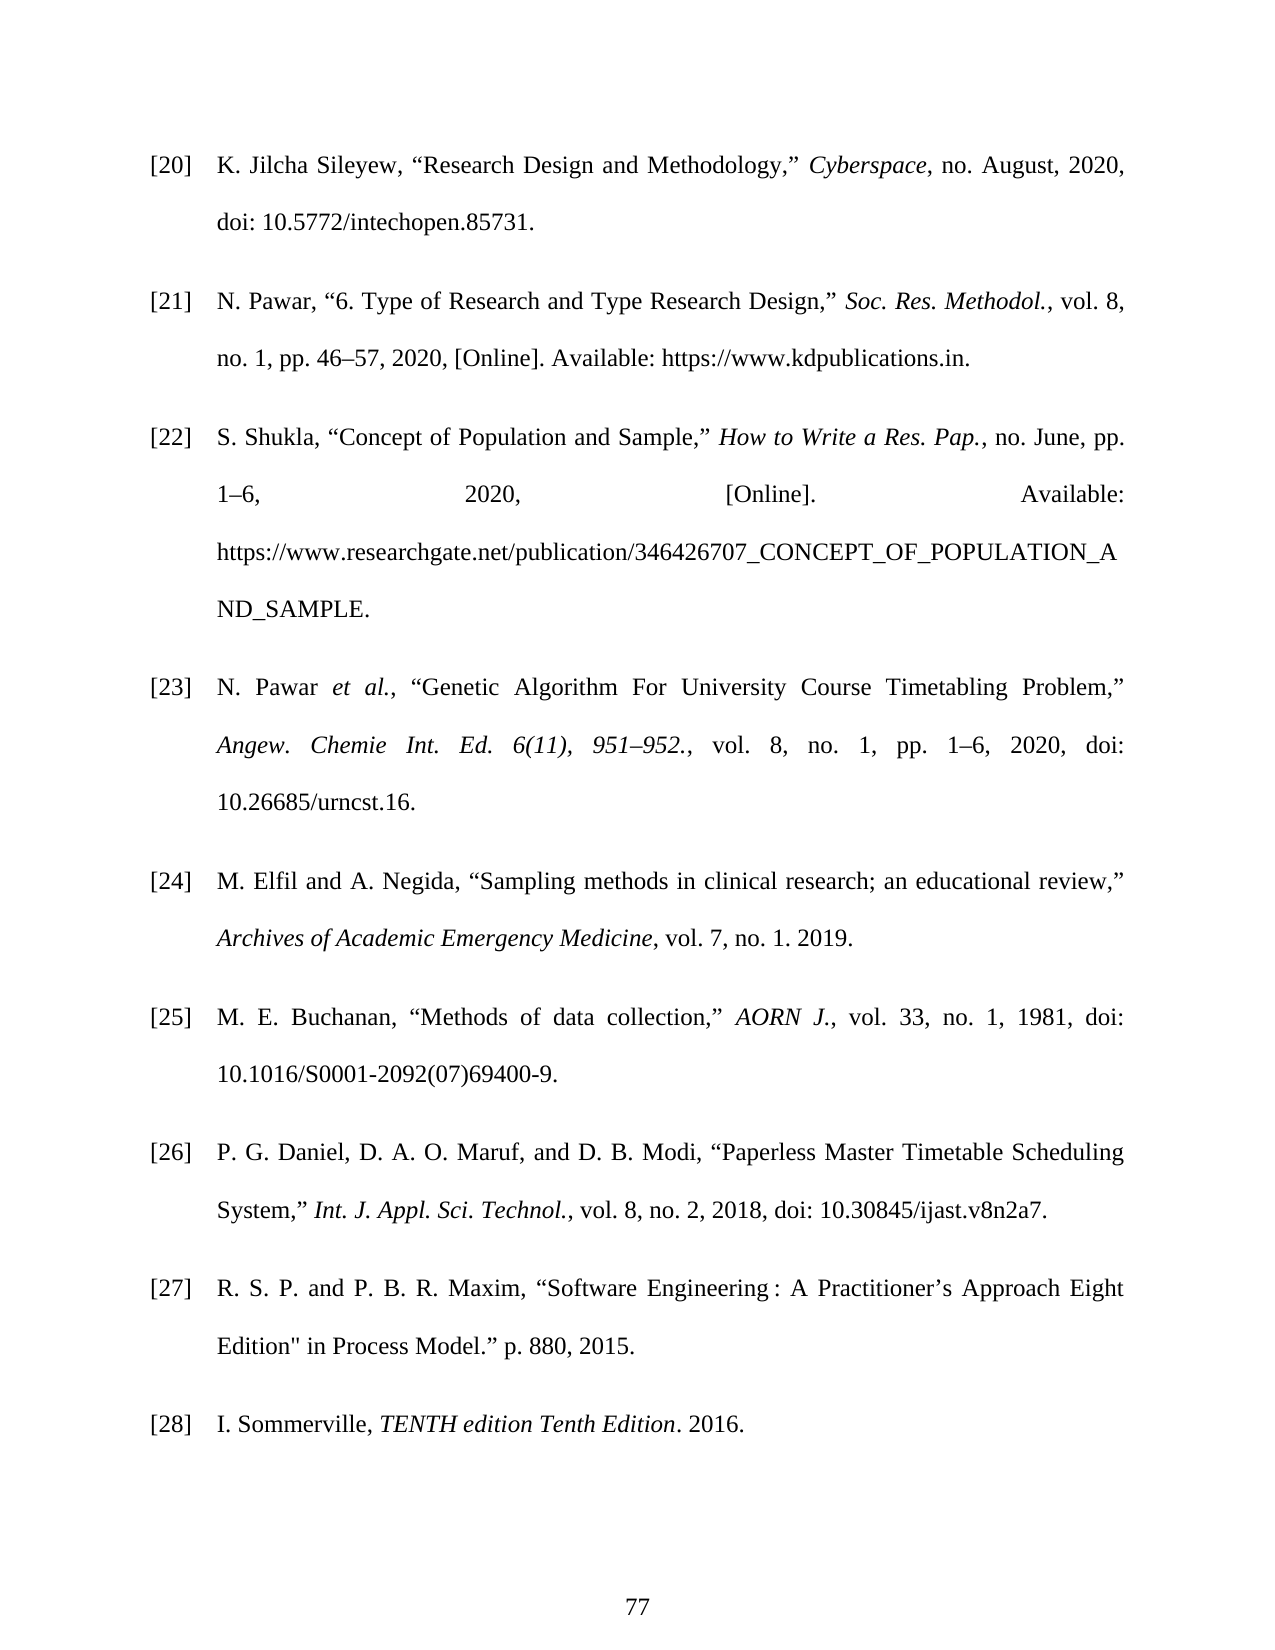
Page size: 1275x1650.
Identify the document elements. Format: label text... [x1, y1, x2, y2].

text [27] R. S. P. and P. B. R. Maxim, “Software Engineering : A Practitioner’s Approach Eight Edition" in Process Model.” p. 880, 2015. [150, 1273, 1125, 1359]
text [24] M. Elfil and A. Negida, “Sampling methods in clinical research; an educational review,” Archives of Academic Emergency Medicine, vol. 7, no. 1. 2019. [150, 866, 1125, 952]
text [25] M. E. Buchanan, “Methods of data collection,” AORN J., vol. 33, no. 1, 1981, doi: 10.1016/S0001-2092(07)69400-9. [150, 1002, 1125, 1088]
text [23] N. Pawar et al., “Genetic Algorithm For University Course Timetabling Problem,” Angew. Chemie Int. Ed. 6(11), 951–952., vol. 8, no. 1, pp. 1–6, 2020, doi: 10.26685/urncst.16. [150, 672, 1125, 816]
text [26] P. G. Daniel, D. A. O. Maruf, and D. B. Modi, “Paperless Master Timetable Scheduling System,” Int. J. Appl. Sci. Technol., vol. 8, no. 2, 2018, doi: 10.30845/ijast.v8n2a7. [150, 1137, 1125, 1224]
text [20] K. Jilcha Sileyew, “Research Design and Methodology,” Cyberspace, no. August, 2020, doi: 10.5772/intechopen.85731. [150, 150, 1125, 236]
text [22] S. Shukla, “Concept of Population and Sample,” How to Write a Res. Pap., no. June, pp. 1–6, 2020, [Online]. Available: https://www.researchgate.net/publication/346426707_CONCEPT_OF_POPULATION_AND_SAMPLE. [150, 422, 1125, 623]
text [28] I. Sommerville, TENTH edition Tenth Edition. 2016. [150, 1409, 1125, 1438]
text [21] N. Pawar, “6. Type of Research and Type Research Design,” Soc. Res. Methodol., vol. 8, no. 1, pp. 46–57, 2020, [Online]. Available: https://www.kdpublications.in. [150, 286, 1125, 372]
